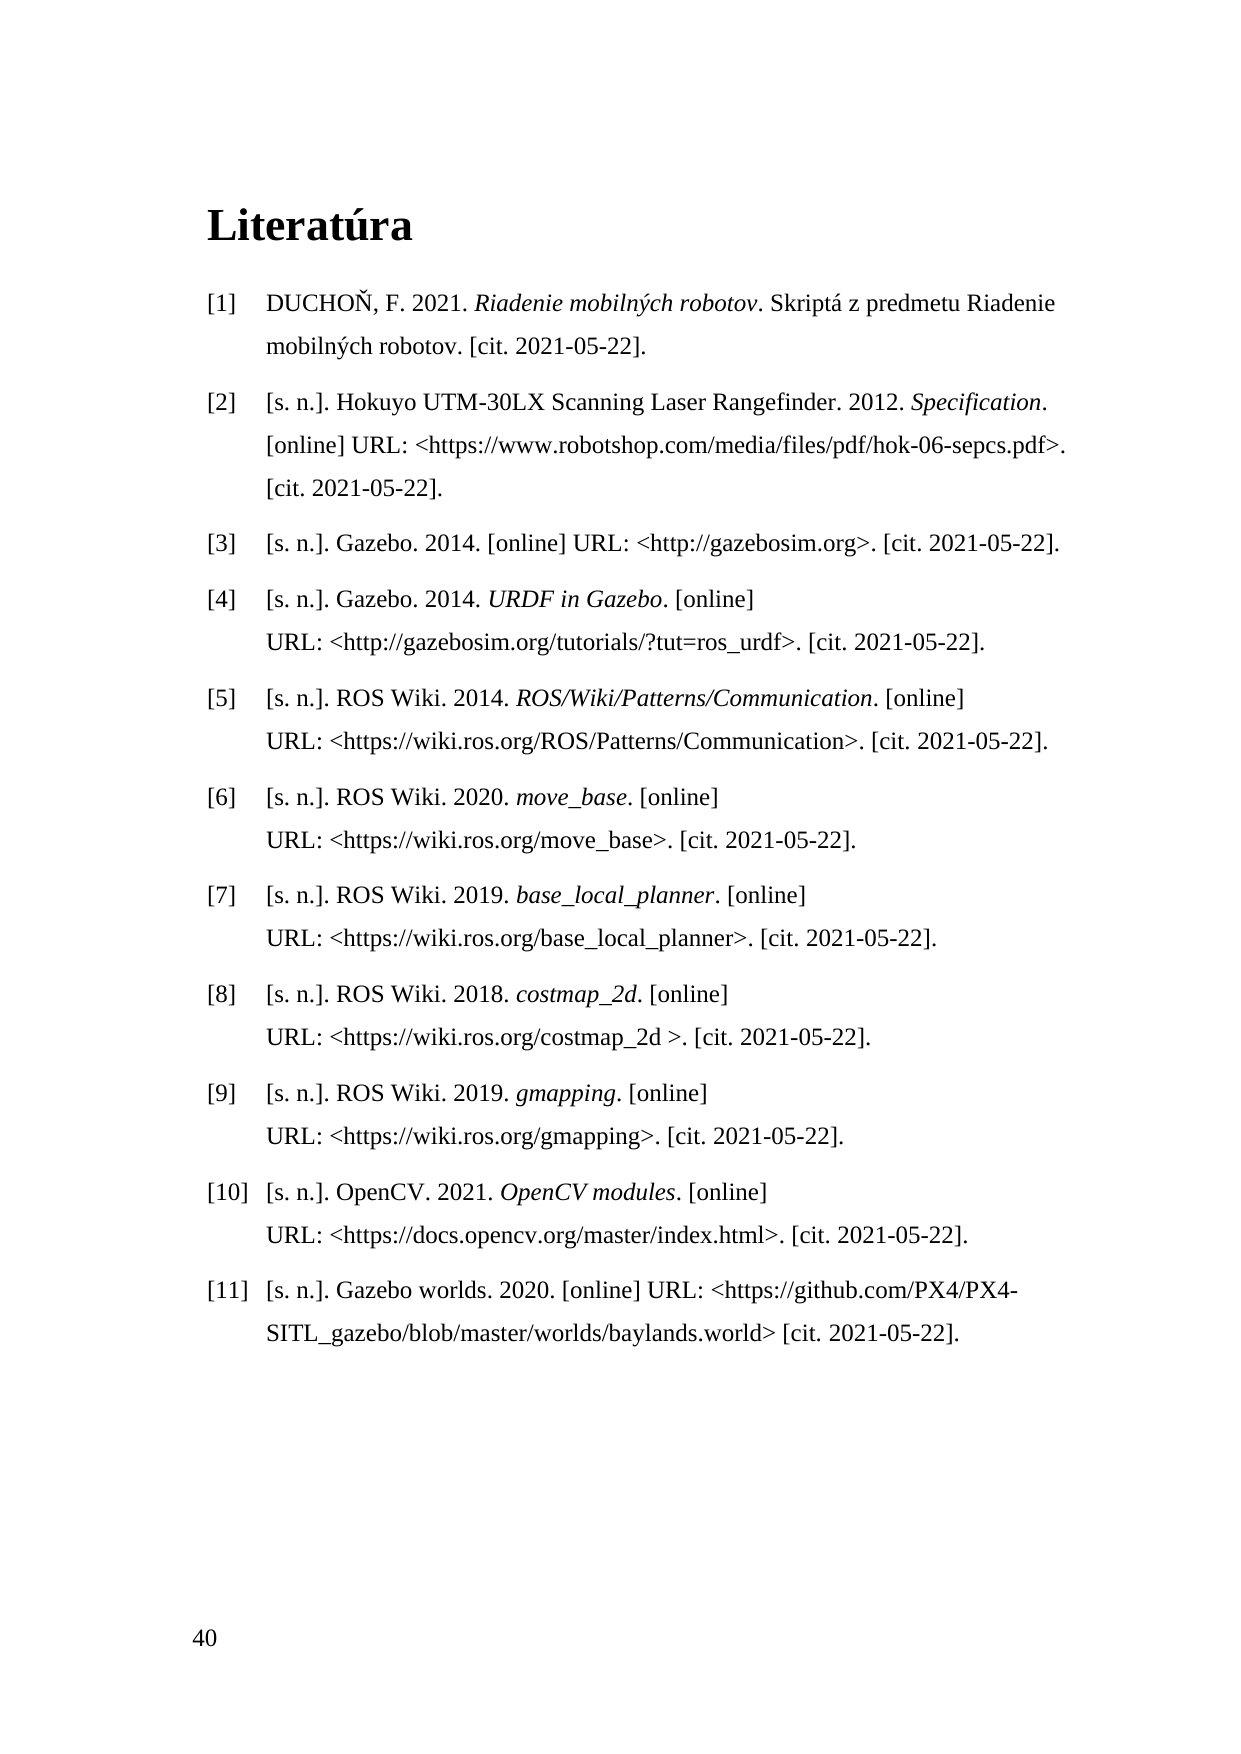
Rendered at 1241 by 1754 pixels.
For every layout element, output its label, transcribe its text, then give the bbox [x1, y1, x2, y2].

text [s. n.]. Gazebo worlds. 2020. [online] URL: <https://github.com/PX4/PX4-SITL_gazebo/blob/master/worlds/baylands.world> [cit. 2021-05-22]. [207, 1275, 1092, 1347]
text [s. n.]. ROS Wiki. 2019. gmapping. [online] URL: <https://wiki.ros.org/gmapping>. [cit. 2021-05-22]. [207, 1078, 1092, 1150]
text [s. n.]. ROS Wiki. 2014. ROS/Wiki/Patterns/Communication. [online] URL: <https://wiki.ros.org/ROS/Patterns/Communication>. [cit. 2021-05-22]. [207, 683, 1092, 755]
text [s. n.]. ROS Wiki. 2018. costmap_2d. [online] URL: <https://wiki.ros.org/costmap_2d >. [cit. 2021-05-22]. [207, 979, 1092, 1051]
text Literatúra [207, 198, 1092, 250]
text DUCHOŇ, F. 2021. Riadenie mobilných robotov. Skriptá z predmetu Riadenie mobilných robotov. [cit. 2021-05-22]. [207, 288, 1092, 360]
text [s. n.]. Gazebo. 2014. URDF in Gazebo. [online] URL: <http://gazebosim.org/tutorials/?tut=ros_urdf>. [cit. 2021-05-22]. [207, 584, 1092, 656]
text [s. n.]. ROS Wiki. 2020. move_base. [online] URL: <https://wiki.ros.org/move_base>. [cit. 2021-05-22]. [207, 782, 1092, 853]
text [s. n.]. ROS Wiki. 2019. base_local_planner. [online] URL: <https://wiki.ros.org/base_local_planner>. [cit. 2021-05-22]. [207, 880, 1092, 952]
text [s. n.]. Gazebo. 2014. [online] URL: <http://gazebosim.org>. [cit. 2021-05-22]. [207, 528, 1092, 557]
text [s. n.]. OpenCV. 2021. OpenCV modules. [online] URL: <https://docs.opencv.org/master/index.html>. [cit. 2021-05-22]. [207, 1177, 1092, 1248]
text [s. n.]. Hokuyo UTM-30LX Scanning Laser Rangefinder. 2012. Specification. [online] URL: <https://www.robotshop.com/media/files/pdf/hok-06-sepcs.pdf>. [cit. 2021-05-22]. [207, 387, 1092, 502]
